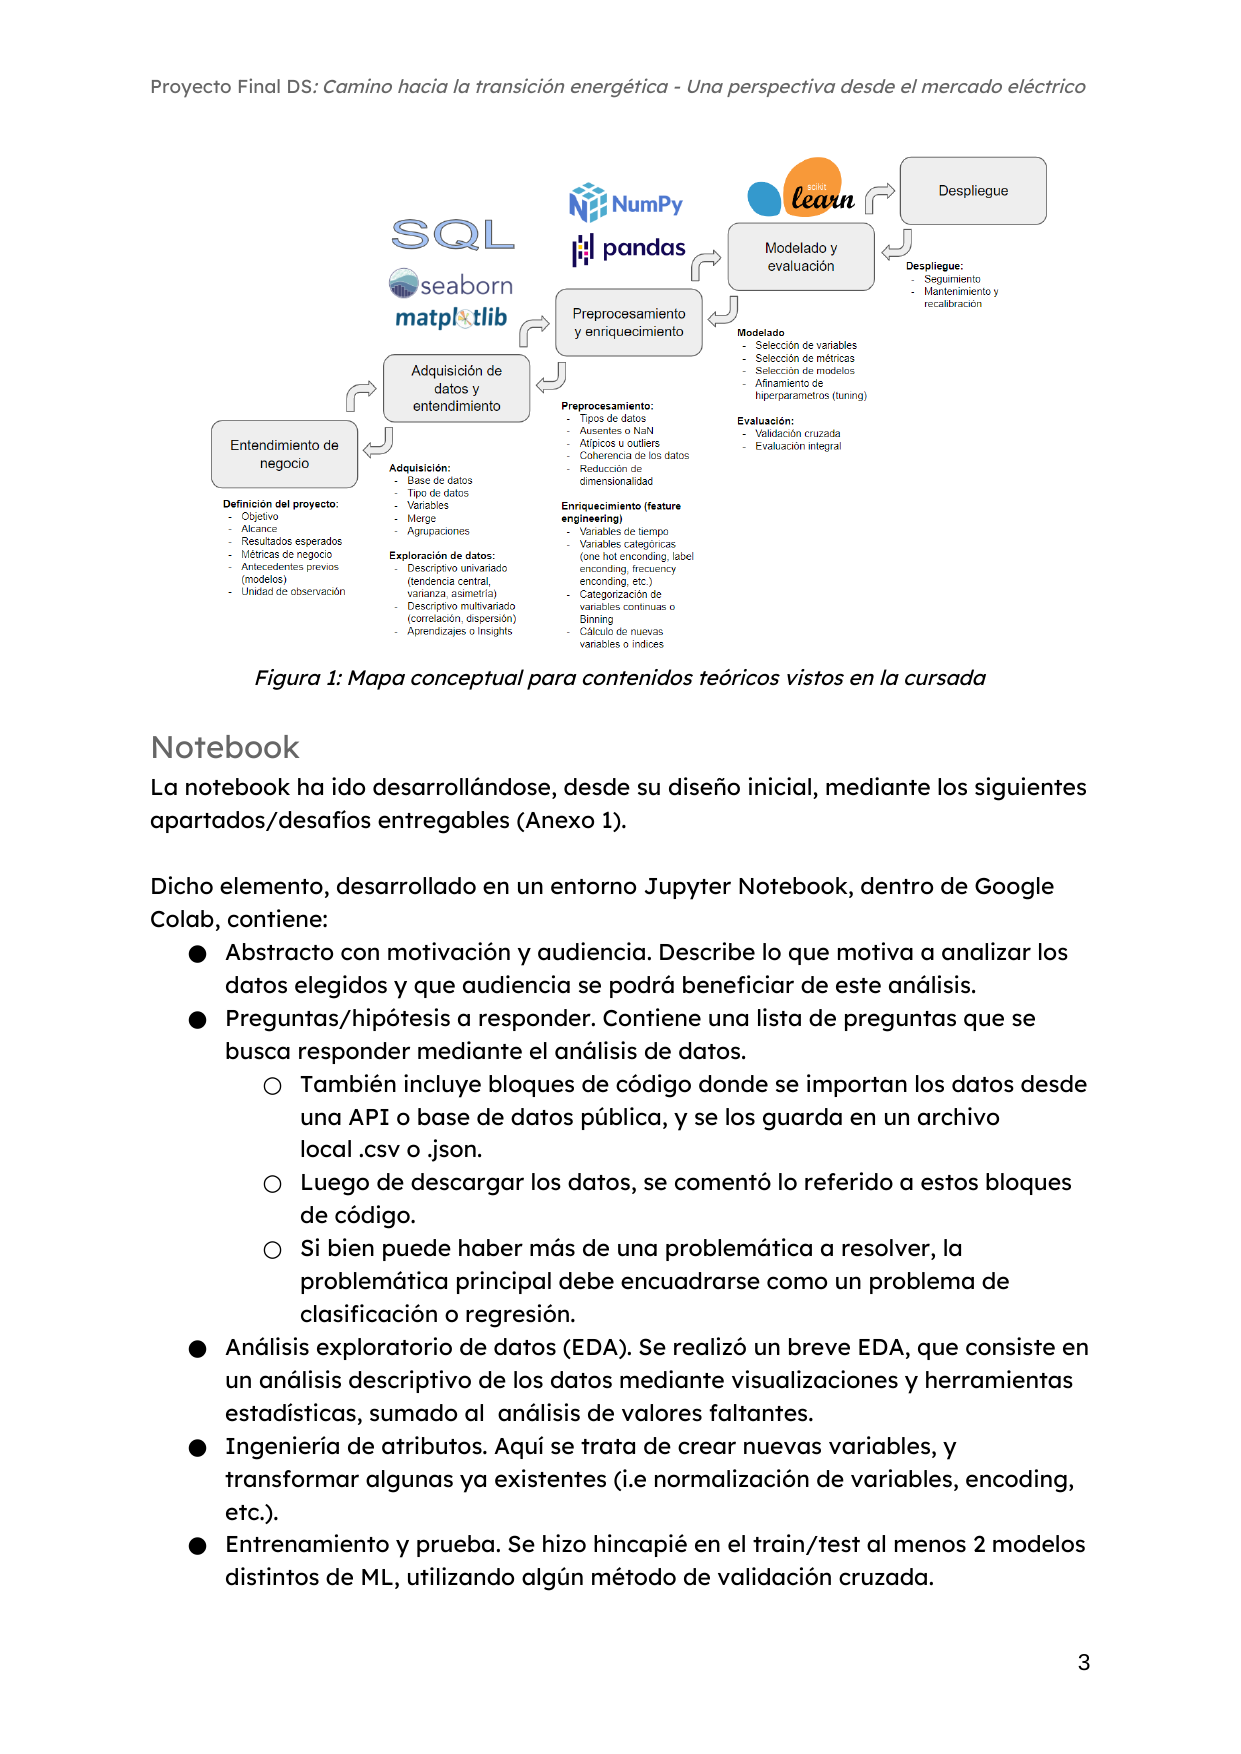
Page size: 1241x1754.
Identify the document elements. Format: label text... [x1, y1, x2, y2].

list Análisis exploratorio de datos (EDA). Se realizó un breve EDA, que consiste en un análisis descriptivo de los datos mediante visualizaciones y herramientas estadísticas, sumado al análisis de valores faltantes. [187, 1332, 1090, 1427]
title Notebook [150, 728, 1090, 767]
picture [171, 150, 1069, 661]
text Figura 1: Mapa conceptual para contenidos teóricos vistos en la cursada [150, 665, 1090, 691]
text Dicho elemento, desarrollado en un entorno Jupyter Notebook, dentro de Google Colab, contiene: [150, 872, 1090, 933]
list Luego de descargar los datos, se comentó lo referido a estos bloques de código. [262, 1168, 1090, 1229]
list Entrenamiento y prueba. Se hizo hincapié en el train/test al menos 2 modelos distintos de ML, utilizando algún método de validación cruzada. [187, 1530, 1090, 1592]
list Abstracto con motivación y audiencia. Describe lo que motiva a analizar los datos elegidos y que audiencia se podrá beneficiar de este análisis. [187, 937, 1090, 999]
list Si bien puede haber más de una problemática a resolver, la problemática principal debe encuadrarse como un problema de clasificación o regresión. [262, 1234, 1090, 1328]
list Preguntas/hipótesis a responder. Contiene una lista de preguntas que se busca responder mediante el análisis de datos. [187, 1003, 1090, 1065]
list También incluye bloques de código donde se importan los datos desde una API o base de datos pública, y se los guarda en un archivo local .csv o .json. [262, 1069, 1090, 1164]
text La notebook ha ido desarrollándose, desde su diseño inicial, mediante los siguientes apartados/desafíos entregables (Anexo 1). [150, 773, 1090, 834]
list Ingeniería de atributos. Aquí se trata de crear nuevas variables, y transformar algunas ya existentes (i.e normalización de variables, encoding, etc.). [187, 1431, 1090, 1526]
